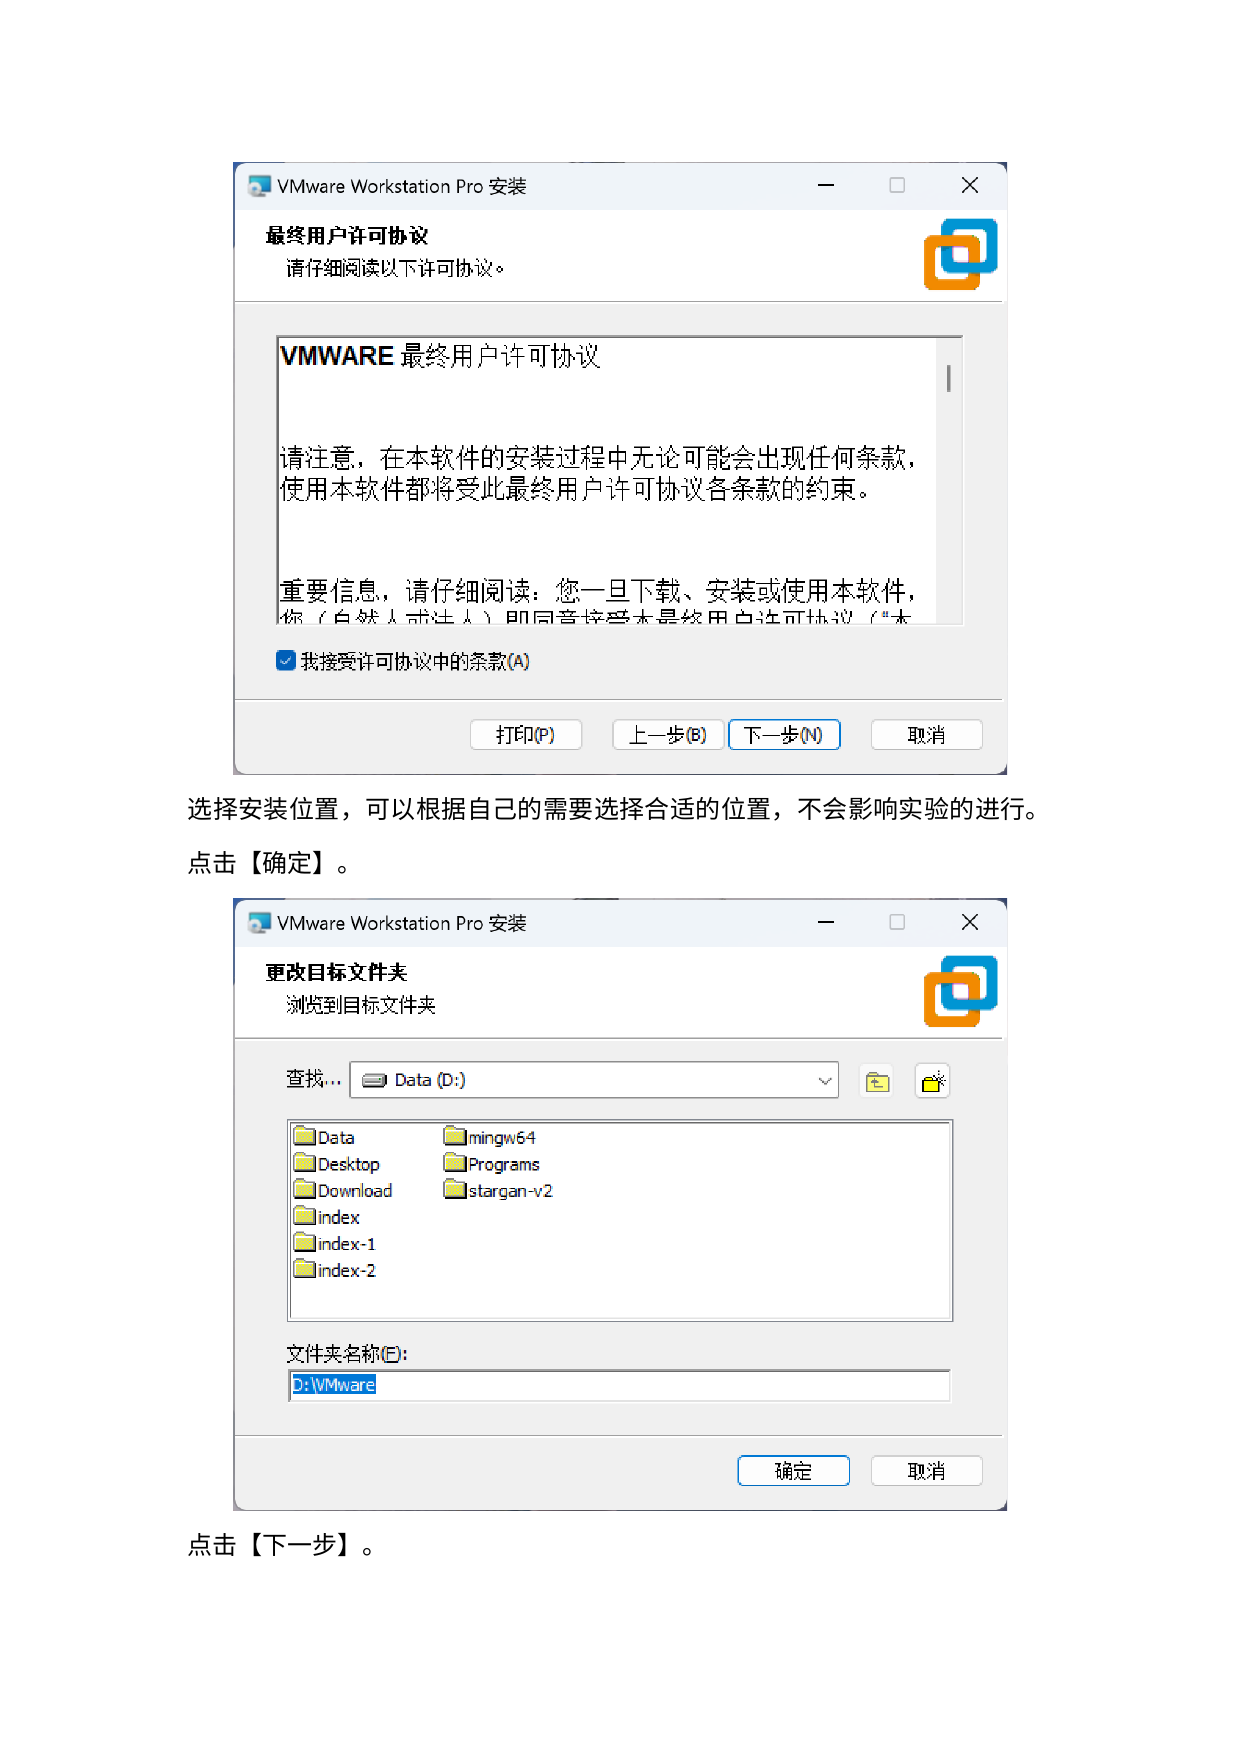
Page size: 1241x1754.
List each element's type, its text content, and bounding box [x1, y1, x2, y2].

picture [233, 162, 1008, 775]
picture [233, 898, 1008, 1511]
text 点击【下一步】。 [187, 1526, 1053, 1562]
text 选择安装位置，可以根据自己的需要选择合适的位置，不会影响实验的进行。点击【确定】。 [187, 789, 1053, 880]
